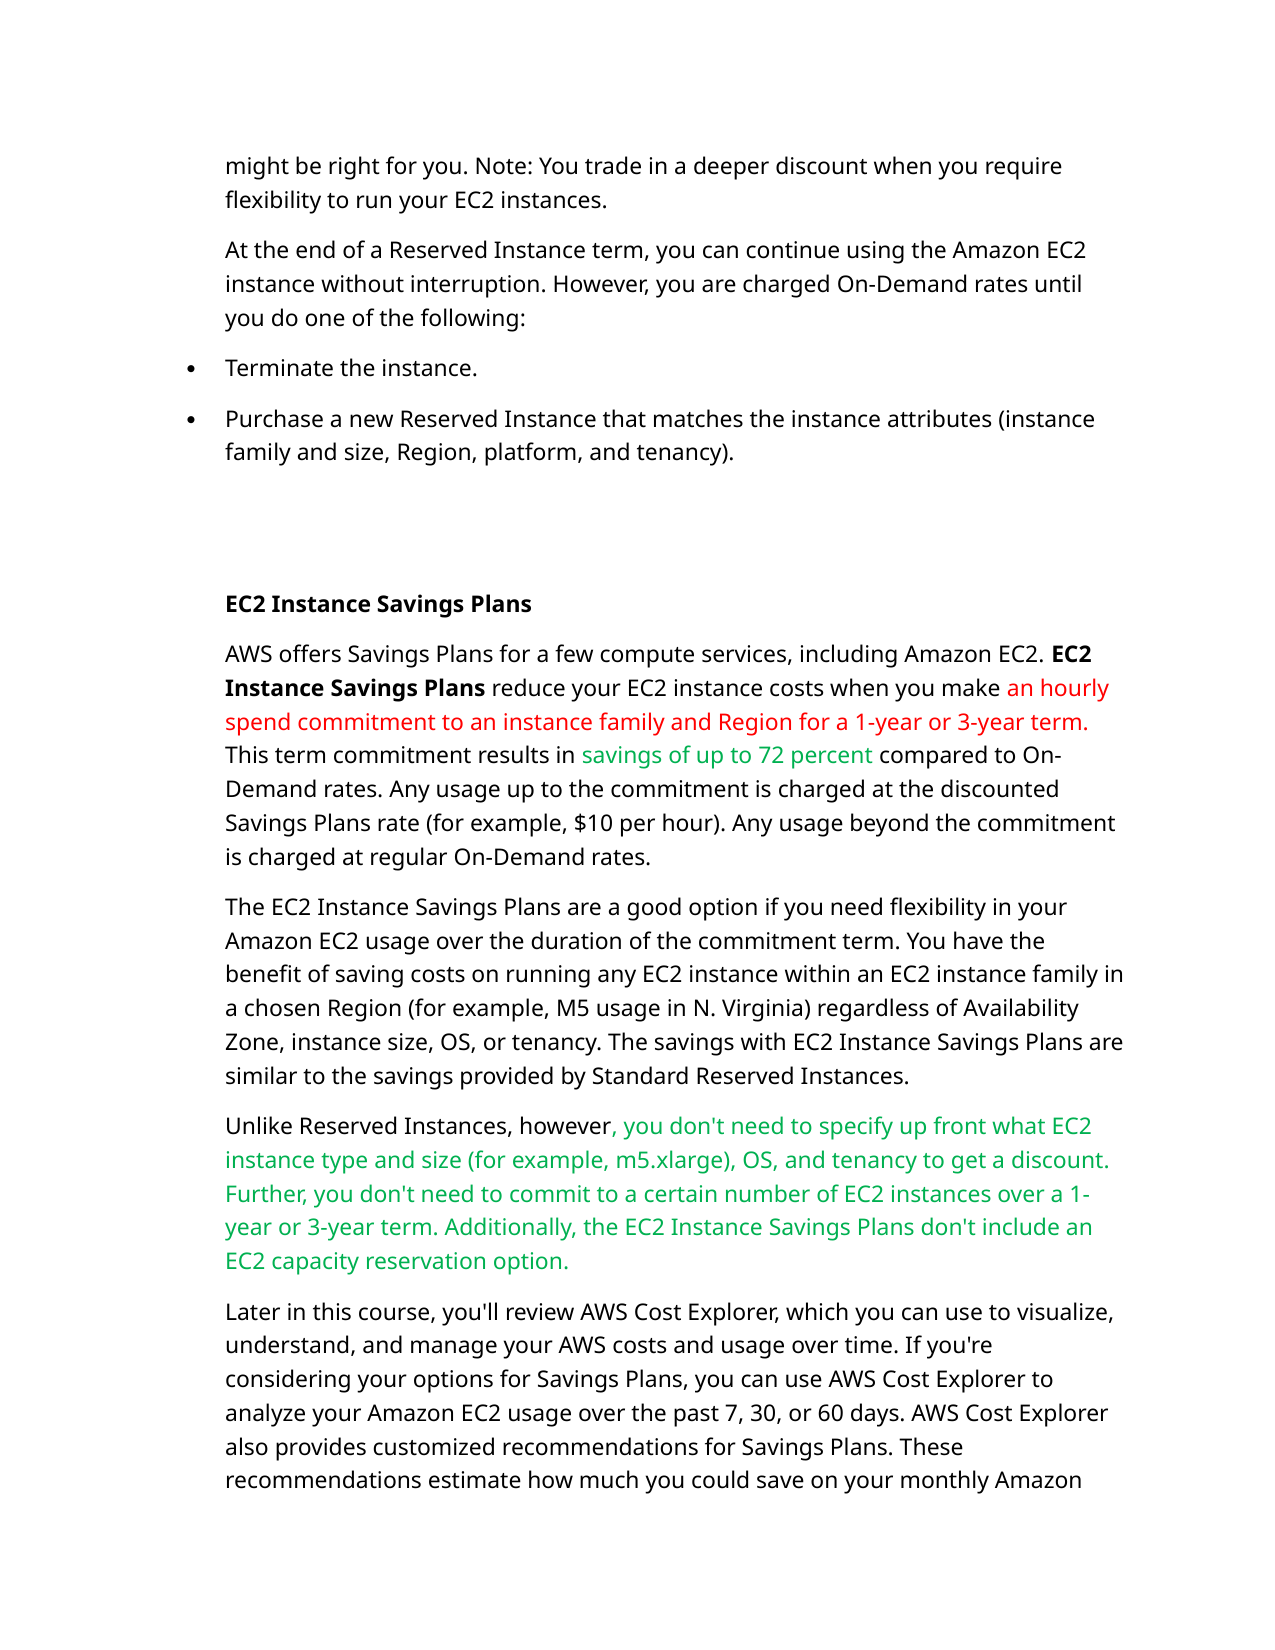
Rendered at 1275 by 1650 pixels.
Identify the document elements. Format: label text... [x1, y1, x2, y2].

text The EC2 Instance Savings Plans are a good option if you need flexibility in your Amazon EC2 usage over the duration of the commitment term. You have the benefit of saving costs on running any EC2 instance within an EC2 instance family in a chosen Region (for example, M5 usage in N. Virginia) regardless of Availability Zone, instance size, OS, or tenancy. The savings with EC2 Instance Savings Plans are similar to the savings provided by Standard Reserved Instances. [225, 891, 1125, 1091]
list Terminate the instance. [187, 352, 1125, 383]
text AWS offers Savings Plans for a few compute services, including Amazon EC2. EC2 Instance Savings Plans reduce your EC2 instance costs when you make an hourly spend commitment to an instance family and Region for a 1-year or 3-year term. This term commitment results in savings of up to 72 percent compared to On-Demand rates. Any usage up to the commitment is charged at the discounted Savings Plans rate (for example, $10 per hour). Any usage beyond the commitment is charged at regular On-Demand rates. [225, 638, 1125, 872]
text EC2 Instance Savings Plans [225, 587, 1125, 619]
list Purchase a new Reserved Instance that matches the instance attributes (instance family and size, Region, platform, and tenancy). [187, 402, 1125, 467]
text Unlike Reserved Instances, however, you don't need to specify up front what EC2 instance type and size (for example, m5.xlarge), OS, and tenancy to get a discount. Further, you don't need to commit to a certain number of EC2 instances over a 1-year or 3-year term. Additionally, the EC2 Instance Savings Plans don't include an EC2 capacity reservation option. [225, 1110, 1125, 1276]
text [225, 1295, 1125, 1495]
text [225, 150, 1125, 215]
text At the end of a Reserved Instance term, you can continue using the Amazon EC2 instance without interruption. However, you are charged On-Demand rates until you do one of the following: [225, 234, 1125, 333]
